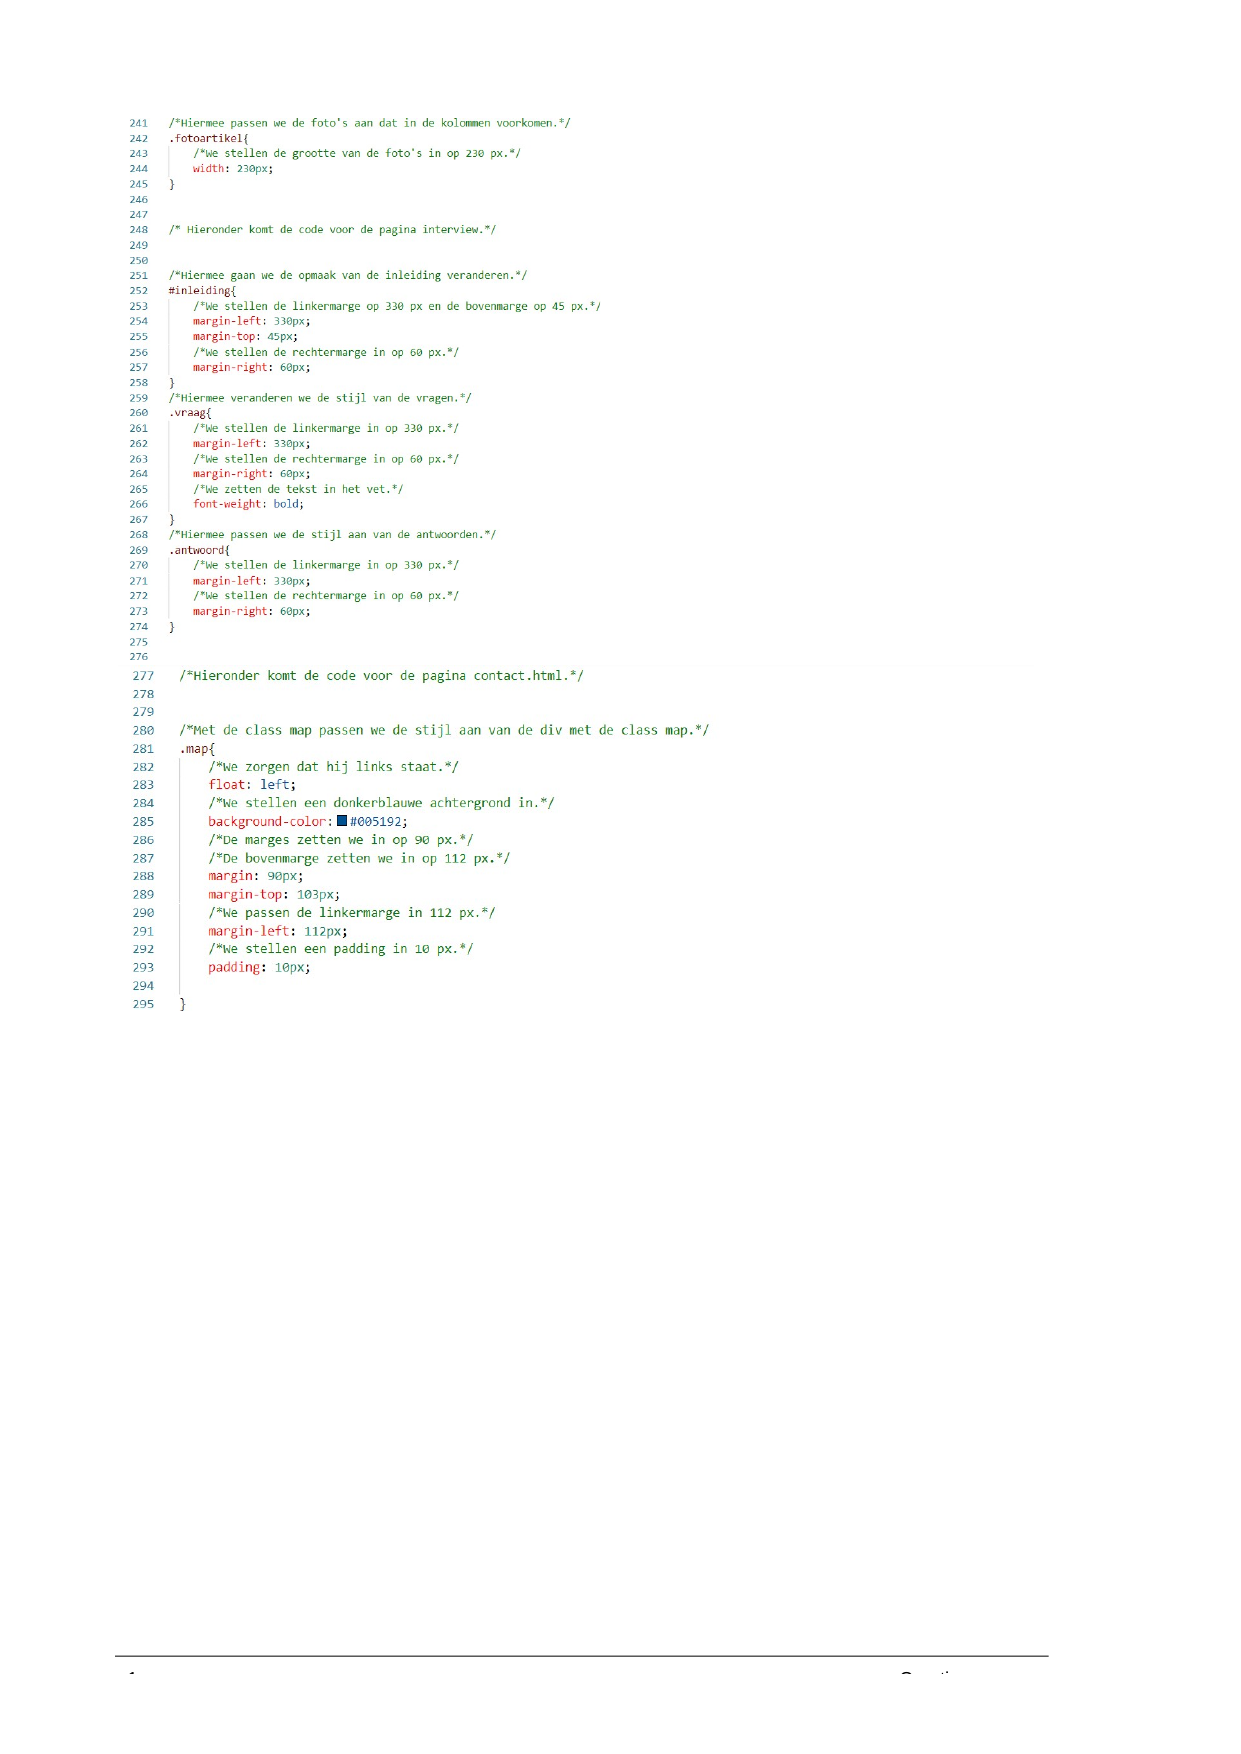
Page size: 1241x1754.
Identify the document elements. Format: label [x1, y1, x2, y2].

picture [118, 665, 1034, 1011]
picture [129, 118, 601, 660]
